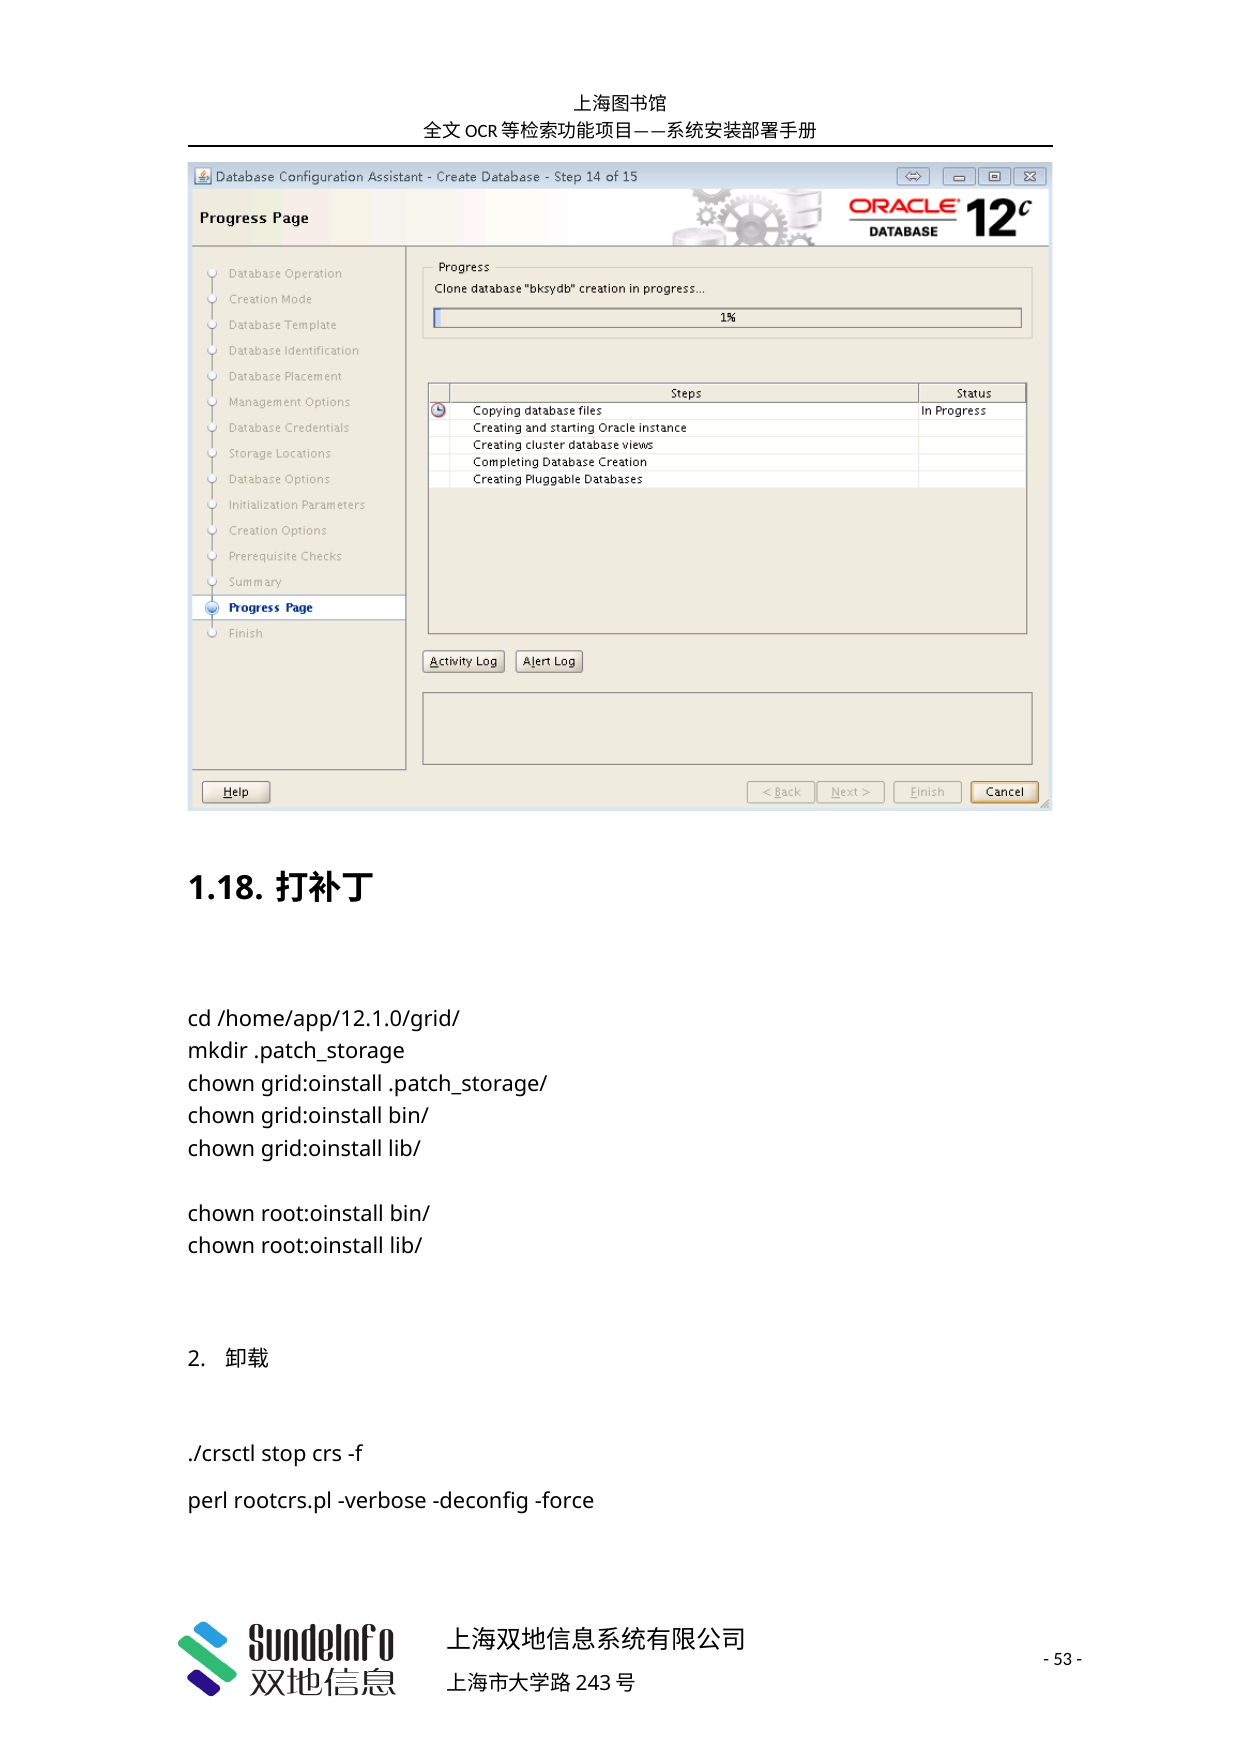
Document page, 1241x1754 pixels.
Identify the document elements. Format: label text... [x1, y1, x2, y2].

text perl rootcrs.pl -verbose -deconfig -force [187, 1484, 1053, 1517]
text chown grid:oinstall .patch_storage/ [187, 1066, 1053, 1099]
text chown grid:oinstall lib/ [187, 1131, 1053, 1164]
text chown grid:oinstall bin/ [187, 1099, 1053, 1131]
picture [187, 162, 1053, 811]
picture [172, 1615, 403, 1702]
text cd /home/app/12.1.0/grid/ [187, 1001, 1053, 1034]
text chown root:oinstall lib/ [187, 1229, 1053, 1261]
list 卸载 [187, 1341, 1053, 1373]
text ./crsctl stop crs -f [187, 1437, 1053, 1469]
text mkdir .patch_storage [187, 1034, 1053, 1066]
text chown root:oinstall bin/ [187, 1196, 1053, 1229]
subtitle 打补丁 [187, 852, 1053, 917]
